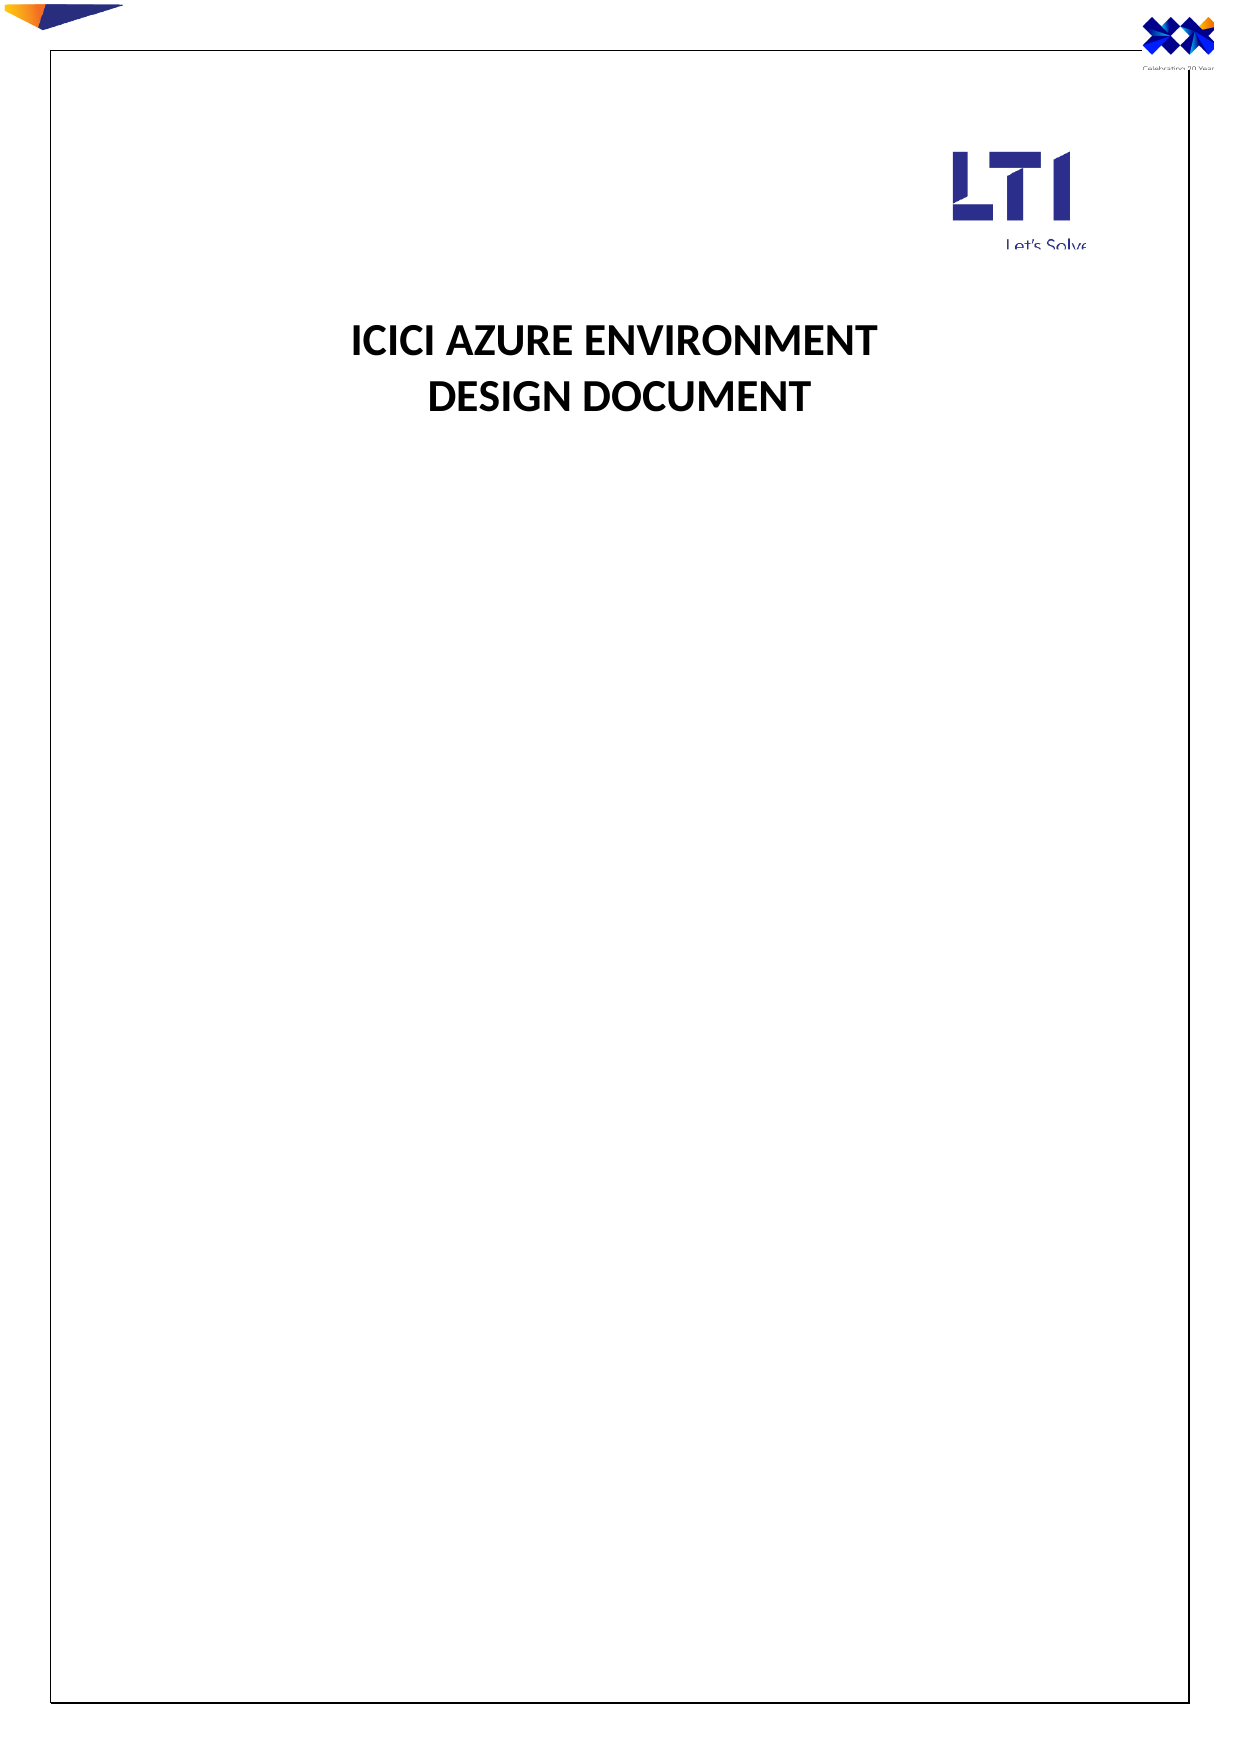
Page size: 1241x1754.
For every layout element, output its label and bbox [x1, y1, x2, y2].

picture [2, 0, 124, 110]
picture [951, 151, 1086, 248]
picture [1142, 16, 1214, 70]
